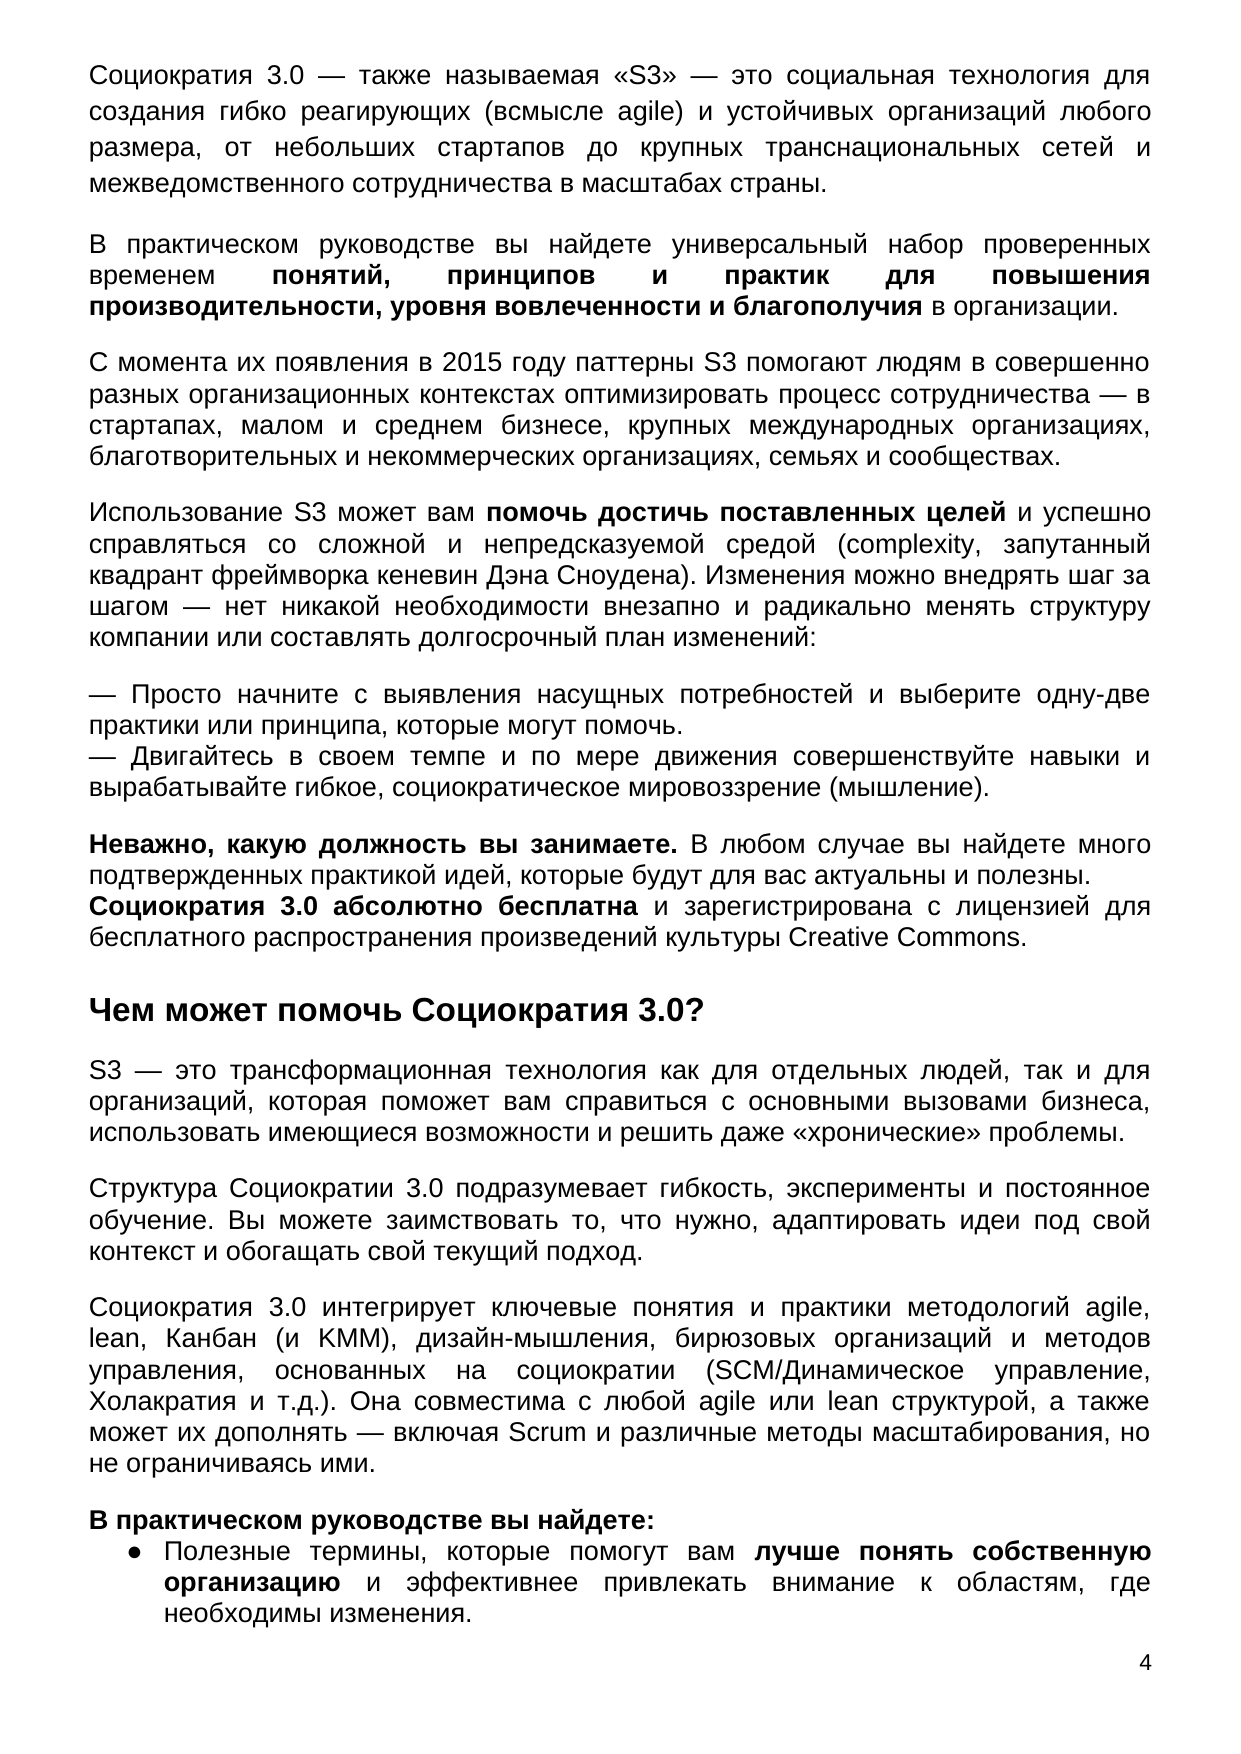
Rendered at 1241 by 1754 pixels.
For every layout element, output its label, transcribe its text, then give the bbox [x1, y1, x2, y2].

text Социократия 3.0 абсолютно бесплатна и зарегистрирована с лицензией для бесплатного распространения произведений культуры Creative Commons. [88, 890, 1152, 953]
text — Просто начните с выявления насущных потребностей и выберите одну-две практики или принципа, которые могут помочь. [88, 678, 1152, 740]
text В практическом руководстве вы найдете универсальный набор проверенных временем понятий, принципов и практик для повышения производительности, уровня вовлеченности и благополучия в организации. [88, 228, 1152, 321]
list Полезные термины, которые помогут вам лучше понять собственную организацию и эффективнее привлекать внимание к областям, где необходимы изменения. [126, 1535, 1152, 1629]
text Неважно, какую должность вы занимаете. В любом случае вы найдете много подтвержденных практикой идей, которые будут для вас актуальны и полезны. [88, 828, 1152, 890]
text Структура Социократии 3.0 подразумевает гибкость, эксперименты и постоянное обучение. Вы можете заимствовать то, что нужно, адаптировать идеи под свой контекст и обогащать свой текущий подход. [88, 1172, 1152, 1266]
text Социократия 3.0 — также называемая «S3» — это социальная технология для создания гибко реагирующих (всмысле agile) и устойчивых организаций любого размера, от небольших стартапов до крупных транснациональных сетей и межведомственного сотрудничества в масштабах страны. [88, 59, 1152, 198]
text В практическом руководстве вы найдете: [88, 1504, 1152, 1535]
text Использование S3 может вам помочь достичь поставленных целей и успешно справляться со сложной и непредсказуемой средой (complexity, запутанный квадрант фреймворка кеневин Дэна Сноудена). Изменения можно внедрять шаг за шагом — нет никакой необходимости внезапно и радикально менять структуру компании или составлять долгосрочный план изменений: [88, 496, 1152, 653]
text — Двигайтесь в своем темпе и по мере движения совершенствуйте навыки и вырабатывайте гибкое, социократическое мировоззрение (мышление). [88, 740, 1152, 803]
subtitle Чем может помочь Социократия 3.0? [88, 990, 1152, 1029]
text С момента их появления в 2015 году паттерны S3 помогают людям в совершенно разных организационных контекстах оптимизировать процесс сотрудничества — в стартапах, малом и среднем бизнесе, крупных международных организациях, благотворительных и некоммерческих организациях, семьях и сообществах. [88, 346, 1152, 471]
text Социократия 3.0 интегрирует ключевые понятия и практики методологий agile, lean, Канбан (и KMM), дизайн-мышления, бирюзовых организаций и методов управления, основанных на социократии (SCM/Динамическое управление, Холакратия и т.д.). Она совместима с любой agile или lean структурой, а также может их дополнять — включая Scrum и различные методы масштабирования, но не ограничиваясь ими. [88, 1291, 1152, 1479]
text S3 — это трансформационная технология как для отдельных людей, так и для организаций, которая поможет вам справиться с основными вызовами бизнеса, использовать имеющиеся возможности и решить даже «хронические» проблемы. [88, 1054, 1152, 1147]
